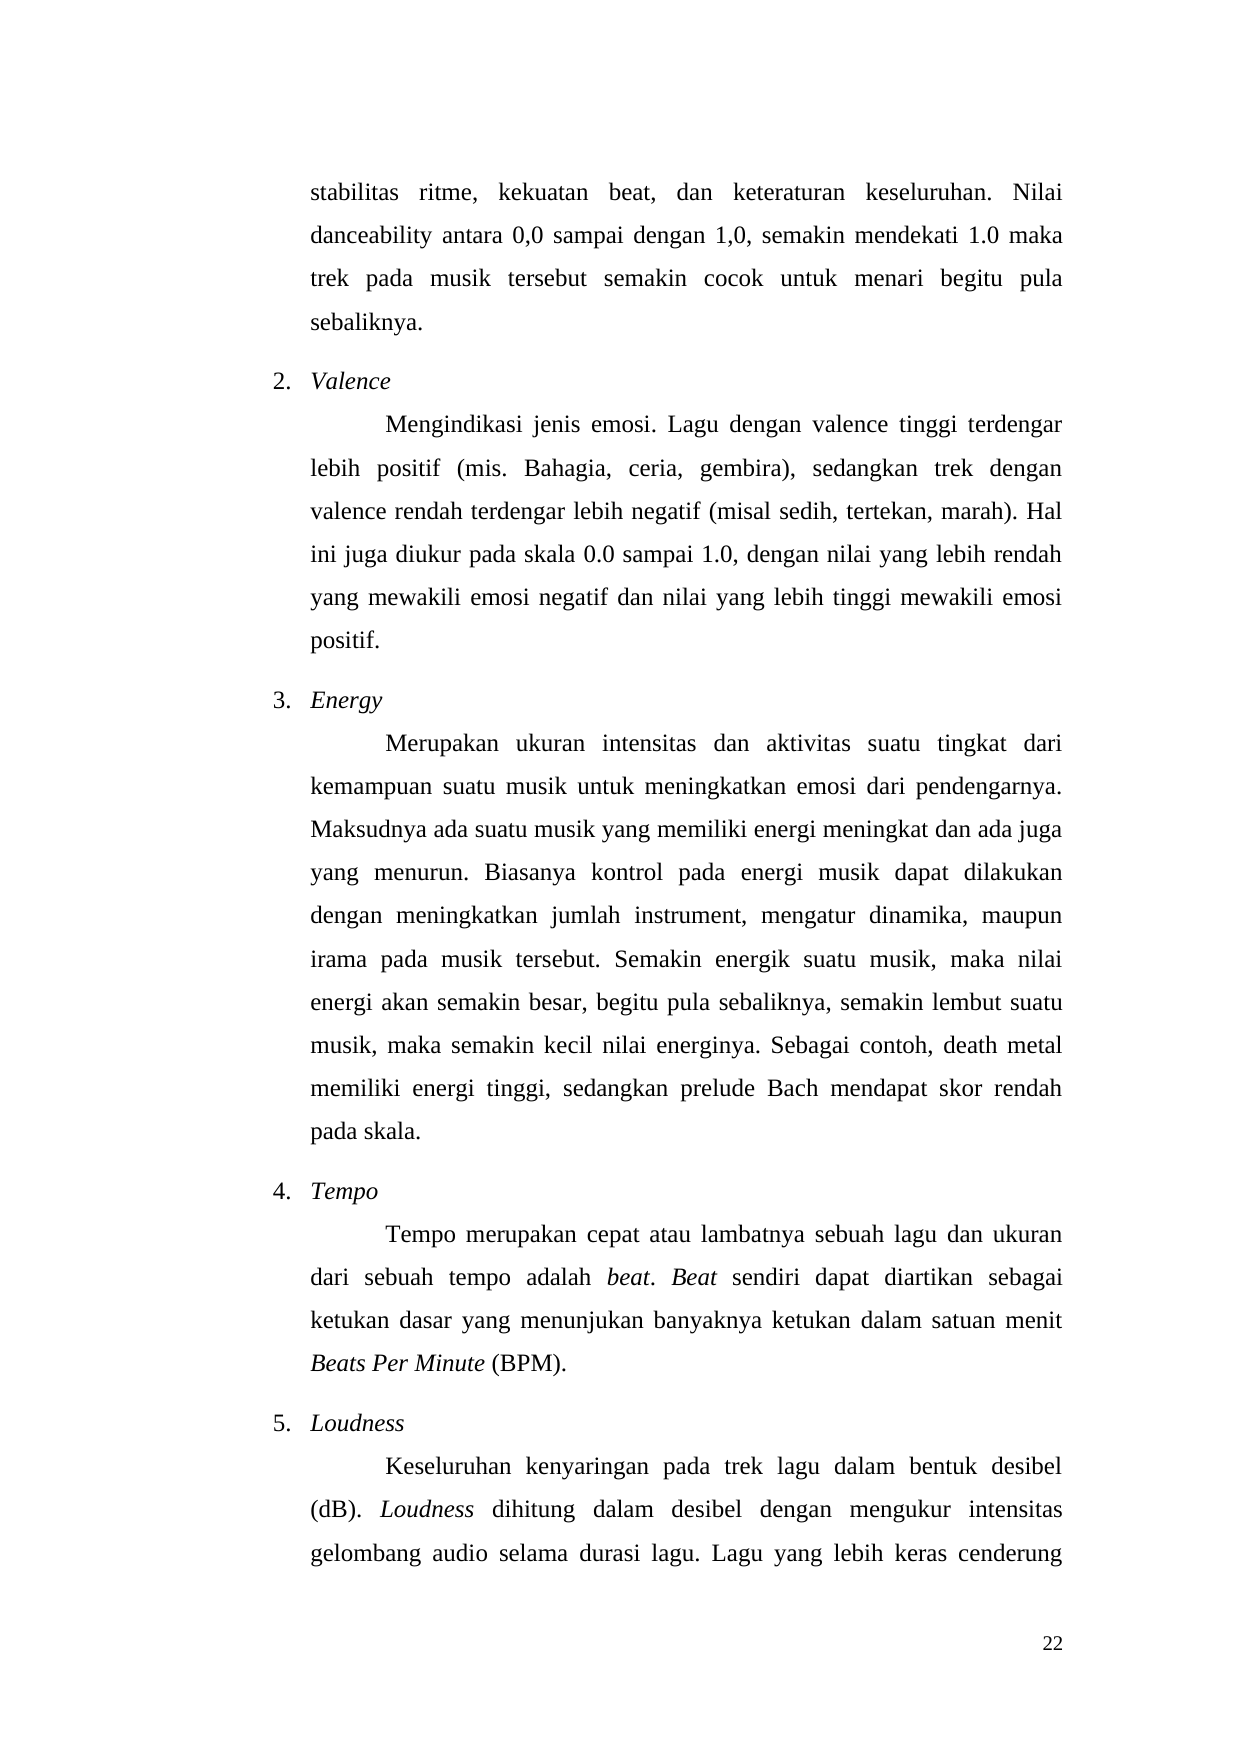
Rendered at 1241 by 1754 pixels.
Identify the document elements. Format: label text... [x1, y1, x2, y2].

list Valence [273, 366, 1063, 395]
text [310, 1451, 1063, 1566]
text Mengindikasi jenis emosi. Lagu dengan valence tinggi terdengar lebih positif (mis. Bahagia, ceria, gembira), sedangkan trek dengan valence rendah terdengar lebih negatif (misal sedih, tertekan, marah). Hal ini juga diukur pada skala 0.0 sampai 1.0, dengan nilai yang lebih rendah yang mewakili emosi negatif dan nilai yang lebih tinggi mewakili emosi positif. [310, 409, 1063, 654]
list Tempo [273, 1176, 1063, 1205]
list Energy [273, 685, 1063, 714]
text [310, 177, 1063, 335]
list Loudness [273, 1408, 1063, 1437]
text Tempo merupakan cepat atau lambatnya sebuah lagu dan ukuran dari sebuah tempo adalah beat. Beat sendiri dapat diartikan sebagai ketukan dasar yang menunjukan banyaknya ketukan dalam satuan menit Beats Per Minute (BPM). [310, 1219, 1063, 1377]
text Merupakan ukuran intensitas dan aktivitas suatu tingkat dari kemampuan suatu musik untuk meningkatkan emosi dari pendengarnya. Maksudnya ada suatu musik yang memiliki energi meningkat dan ada juga yang menurun. Biasanya kontrol pada energi musik dapat dilakukan dengan meningkatkan jumlah instrument, mengatur dinamika, maupun irama pada musik tersebut. Semakin energik suatu musik, maka nilai energi akan semakin besar, begitu pula sebaliknya, semakin lembut suatu musik, maka semakin kecil nilai energinya. Sebagai contoh, death metal memiliki energi tinggi, sedangkan prelude Bach mendapat skor rendah pada skala. [310, 728, 1063, 1145]
